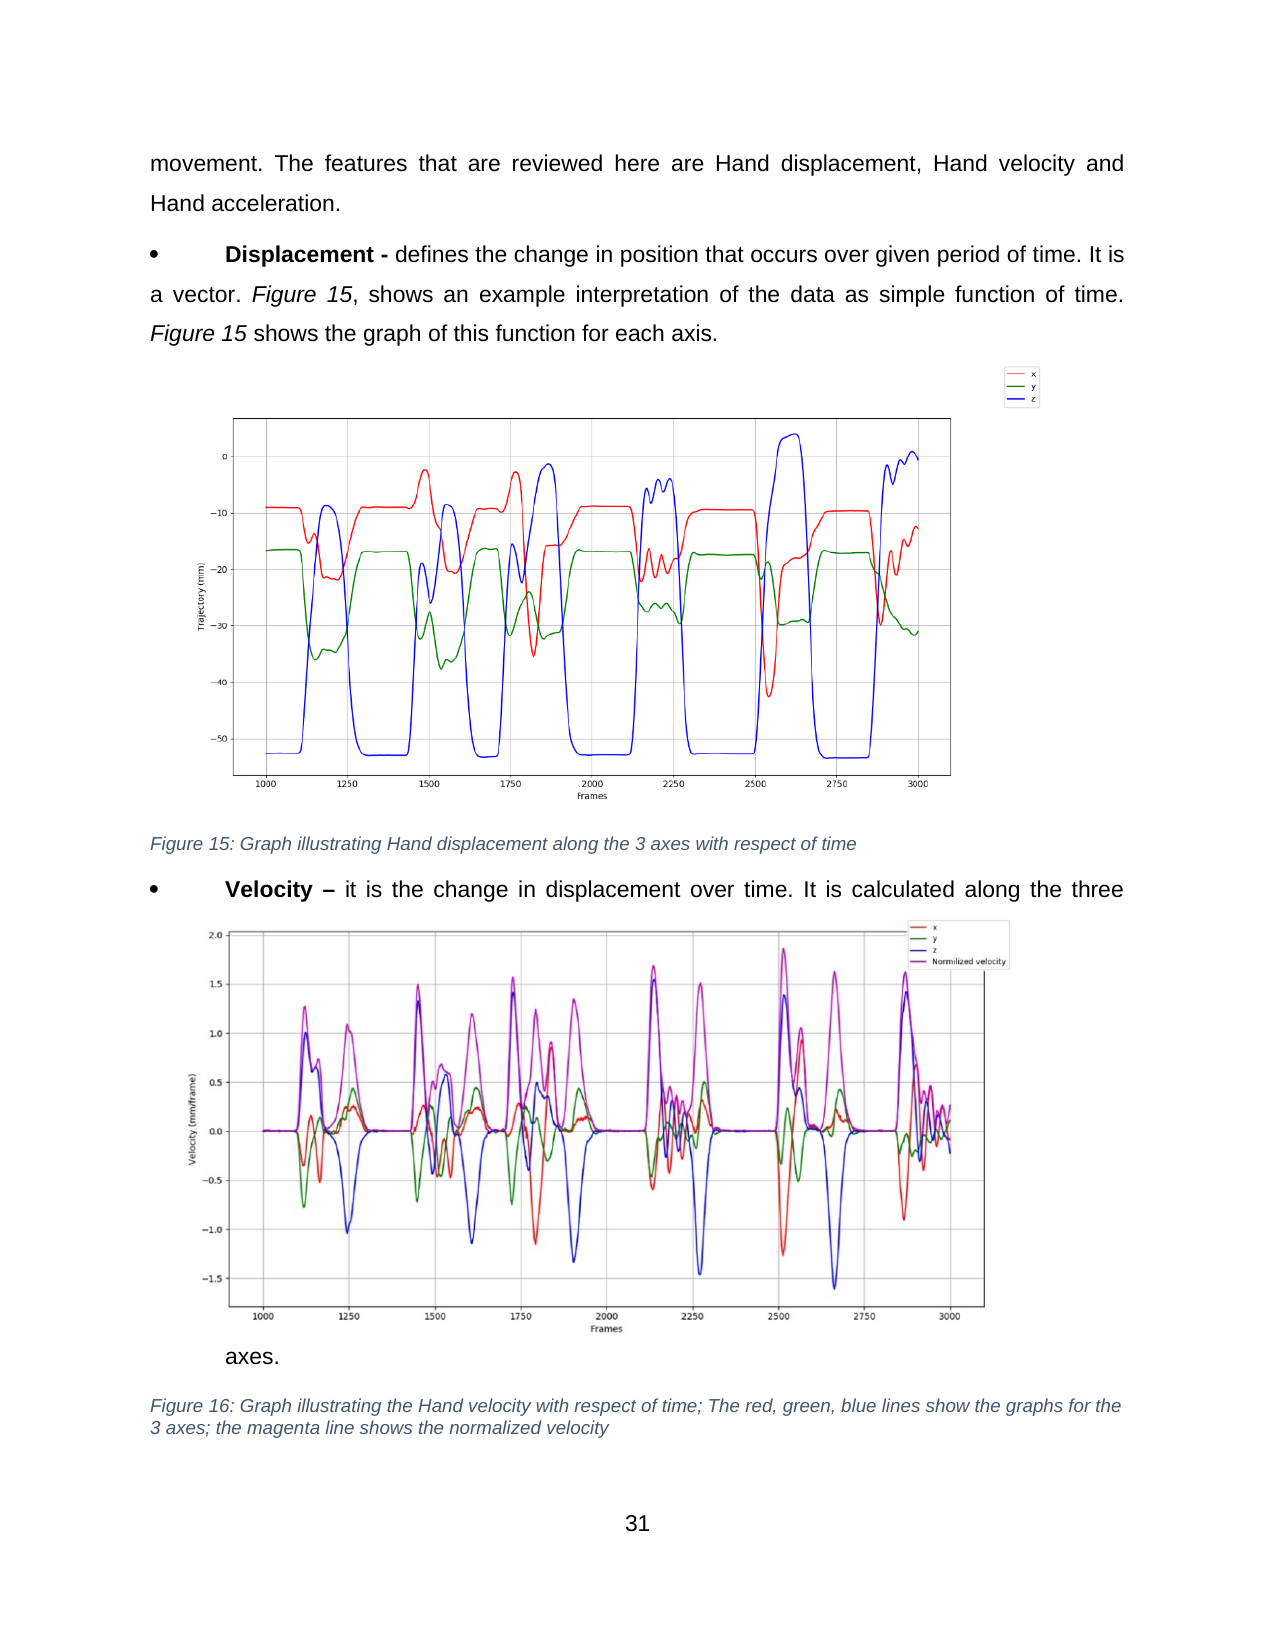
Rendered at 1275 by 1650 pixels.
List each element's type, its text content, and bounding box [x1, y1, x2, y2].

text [150, 150, 1125, 216]
list Displacement - defines the change in position that occurs over given period of time. It is a vector. Figure 15, shows an example interpretation of the data as simple function of time. Figure 15 shows the graph of this function for each axis. [150, 241, 1125, 347]
picture [177, 918, 1011, 1343]
text Figure 16: Graph illustrating the Hand velocity with respect of time; The red, green, blue lines show the graphs for the 3 axes; the magenta line shows the normalized velocity [150, 1395, 1125, 1438]
picture [187, 362, 1043, 808]
